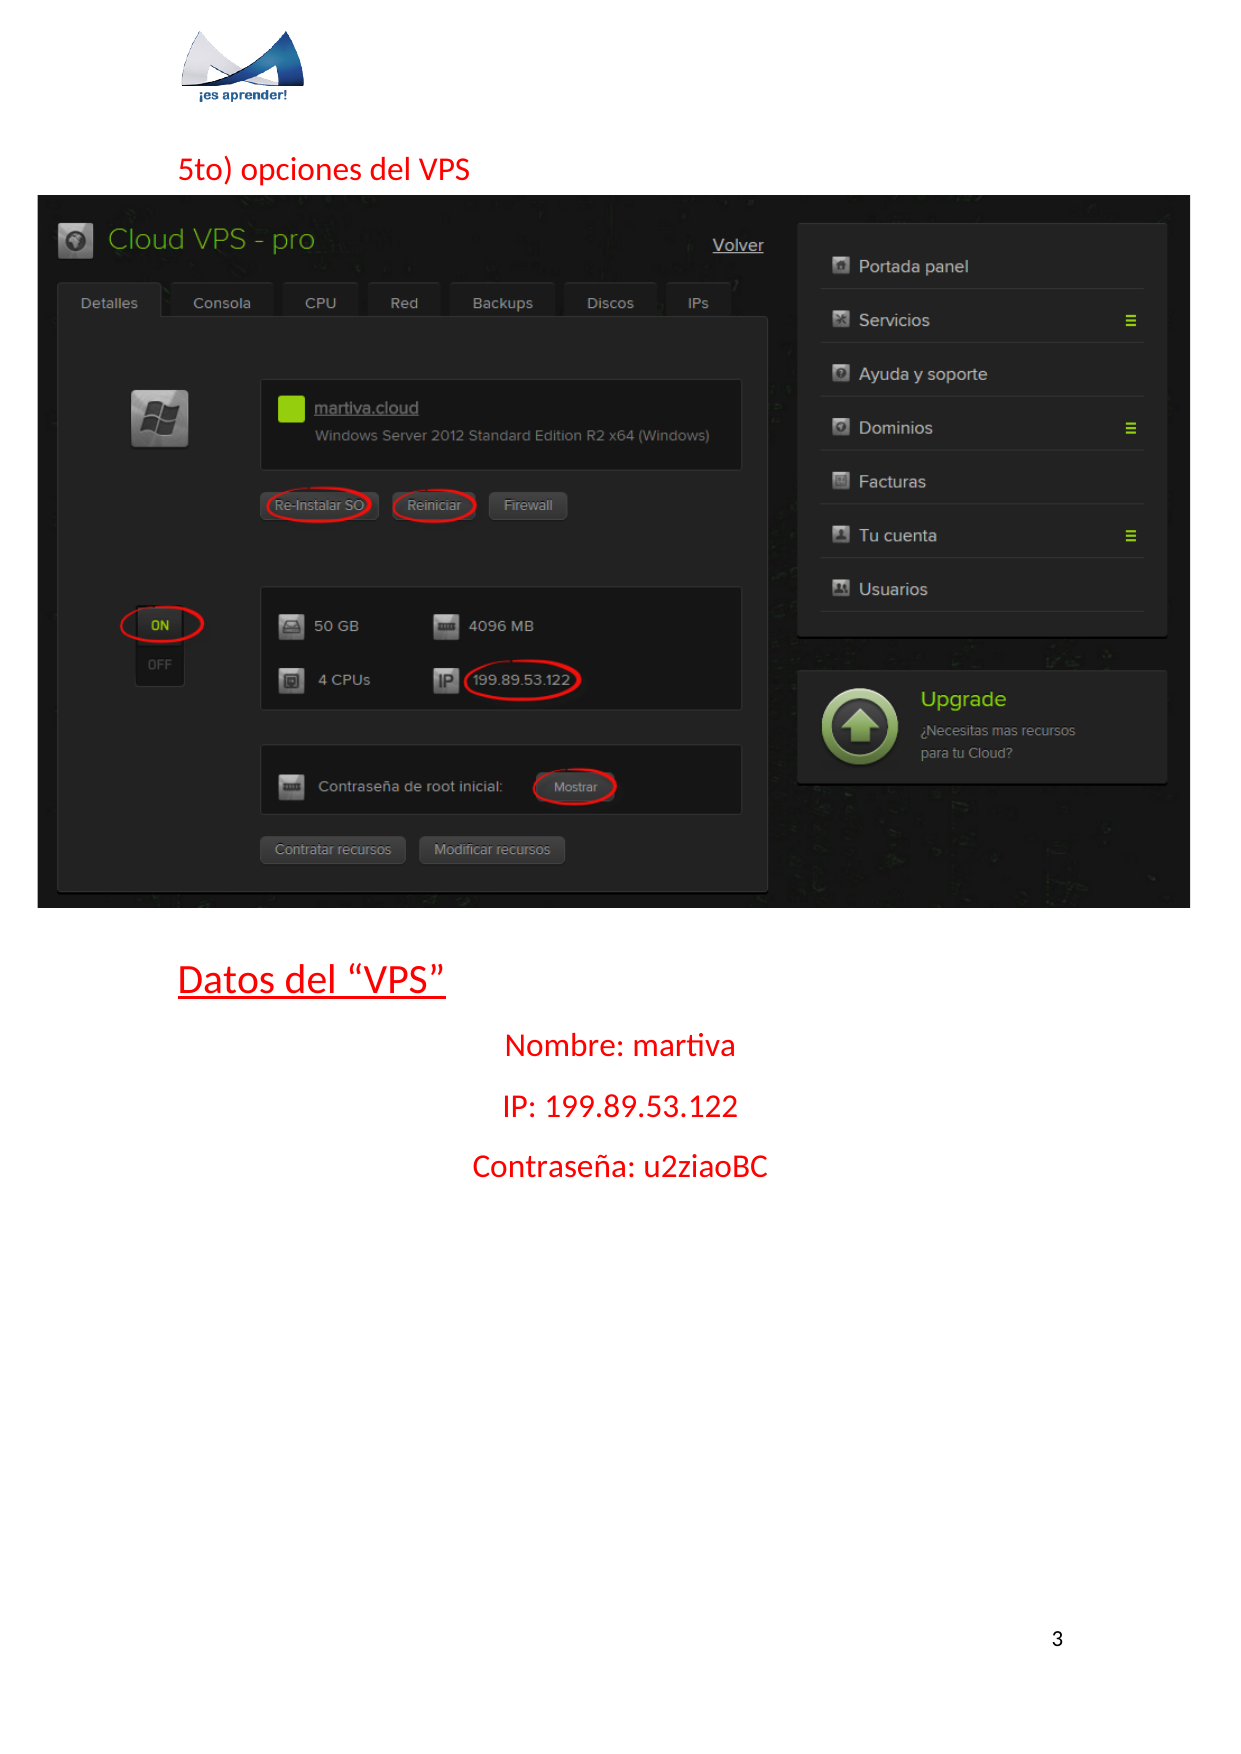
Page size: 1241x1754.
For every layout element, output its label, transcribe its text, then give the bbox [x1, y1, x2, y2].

picture [176, 29, 308, 104]
text 5to) opciones del VPS [177, 148, 1063, 188]
text Contraseña: u2ziaoBC [177, 1145, 1063, 1186]
picture [37, 195, 1191, 908]
text IP: 199.89.53.122 [177, 1085, 1063, 1126]
text Datos del “VPS” [177, 953, 1063, 1003]
text Nombre: martiva [177, 1024, 1063, 1065]
